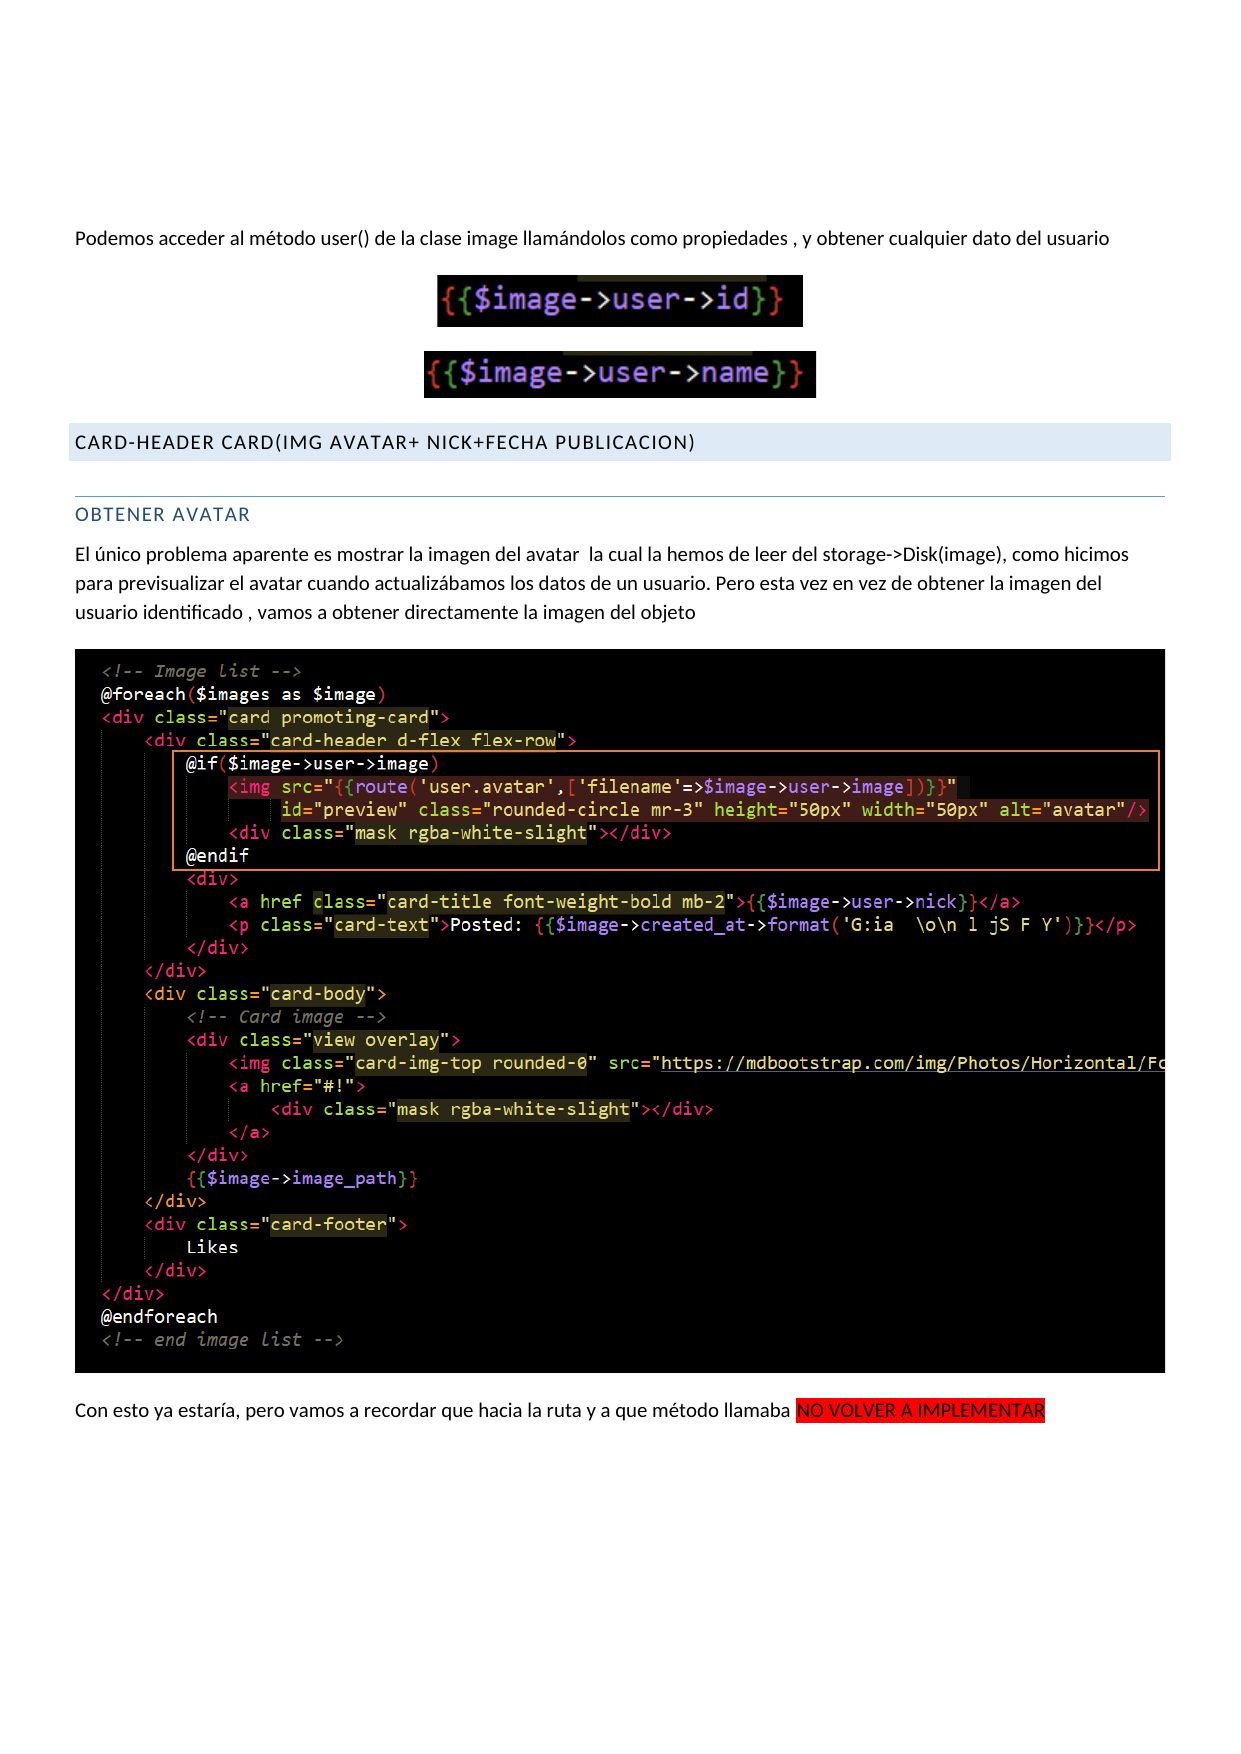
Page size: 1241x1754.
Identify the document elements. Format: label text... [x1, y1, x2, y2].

subtitle OBTENER AVATAR [75, 497, 1165, 527]
text Con esto ya estaría, pero vamos a recordar que hacia la ruta y a que método llamaba NO VOLVER A IMPLEMENTAR [75, 1397, 1165, 1423]
picture [75, 649, 1166, 1373]
text Podemos acceder al método user() de la clase image llamándolos como propiedades , y obtener cualquier dato del usuario [75, 225, 1165, 250]
picture [424, 351, 817, 398]
text El único problema aparente es mostrar la imagen del avatar la cual la hemos de leer del storage->Disk(image), como hicimos para previsualizar el avatar cuando actualizábamos los datos de un usuario. Pero esta vez en vez de obtener la imagen del usuario identificado , vamos a obtener directamente la imagen del objeto [75, 541, 1165, 624]
picture [437, 275, 803, 327]
subtitle CARD-HEADER CARD(IMG AVATAR+ NICK+FECHA PUBLICACION) [75, 429, 1165, 454]
